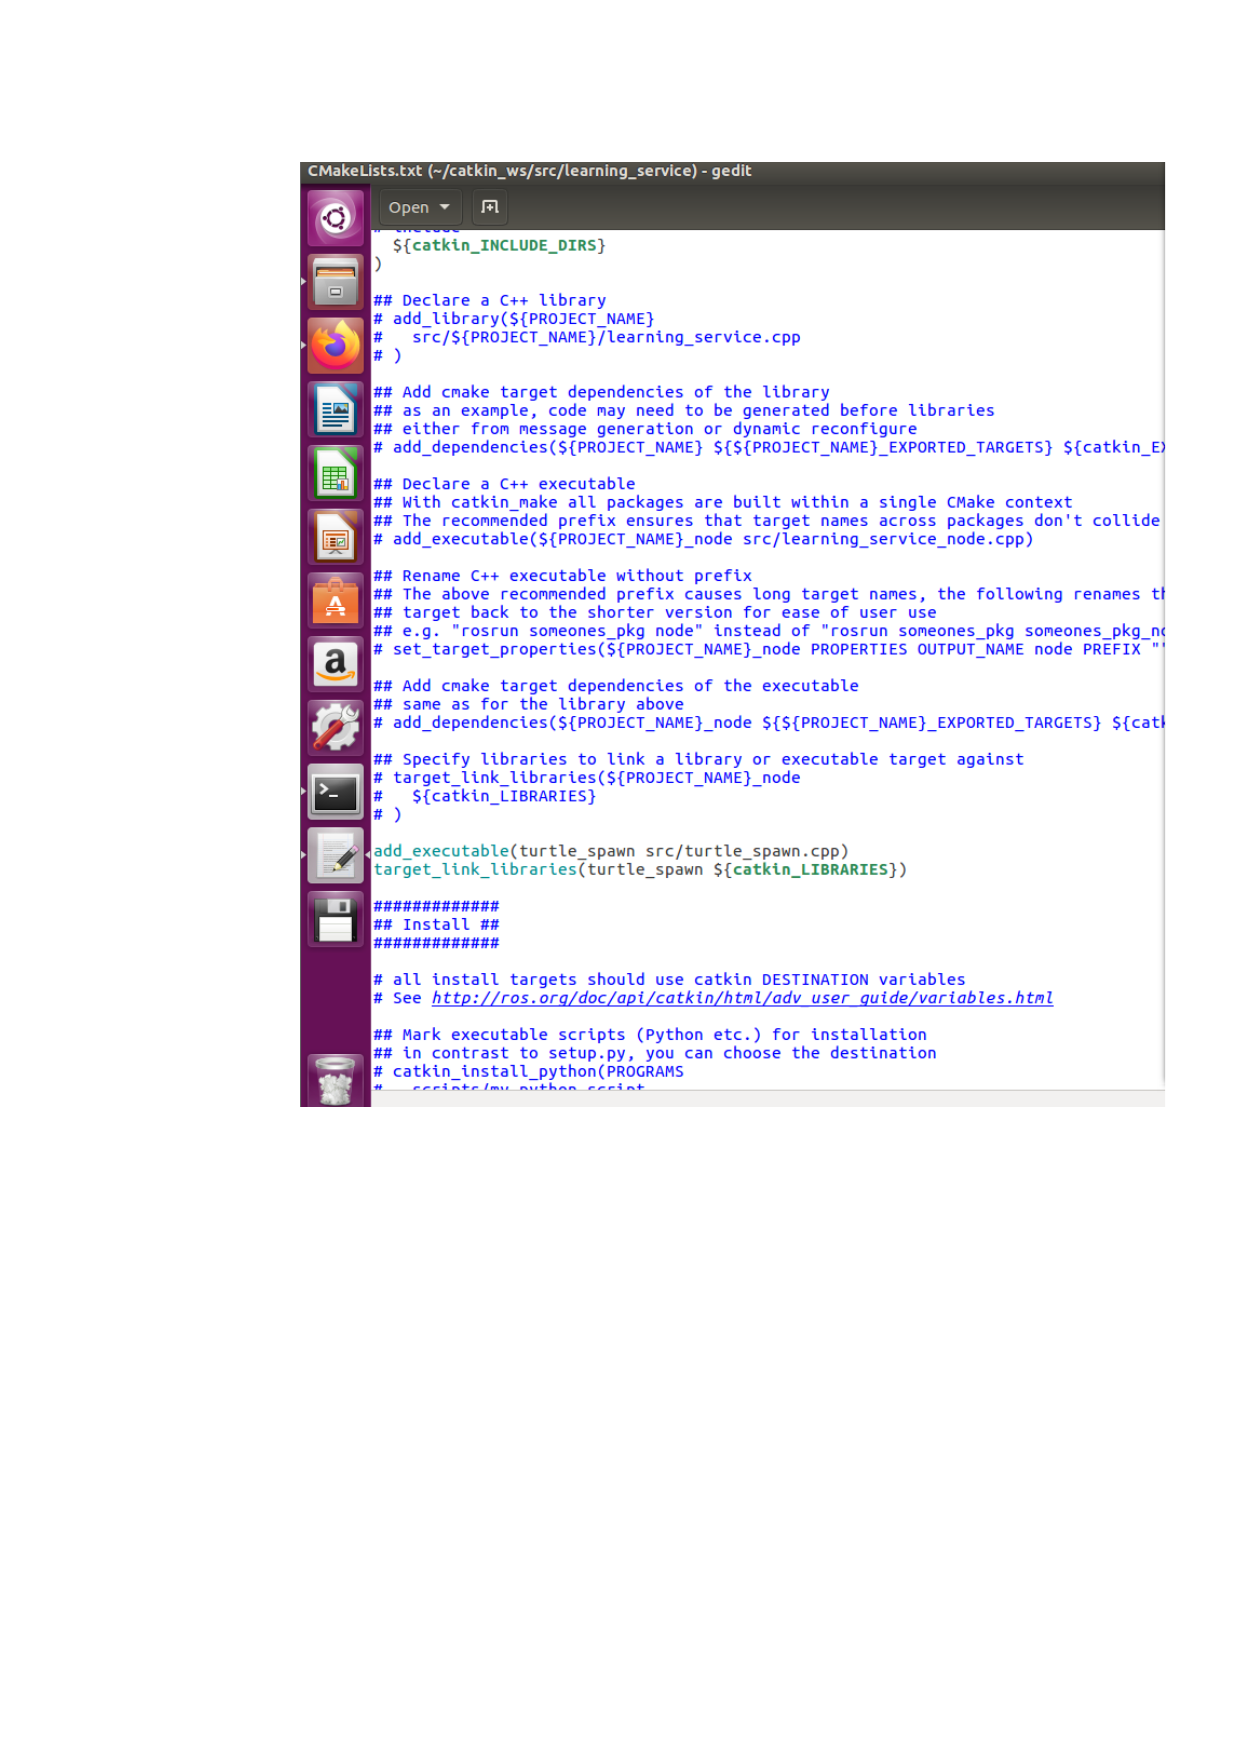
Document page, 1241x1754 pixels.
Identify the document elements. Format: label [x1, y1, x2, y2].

picture [300, 162, 1166, 1107]
